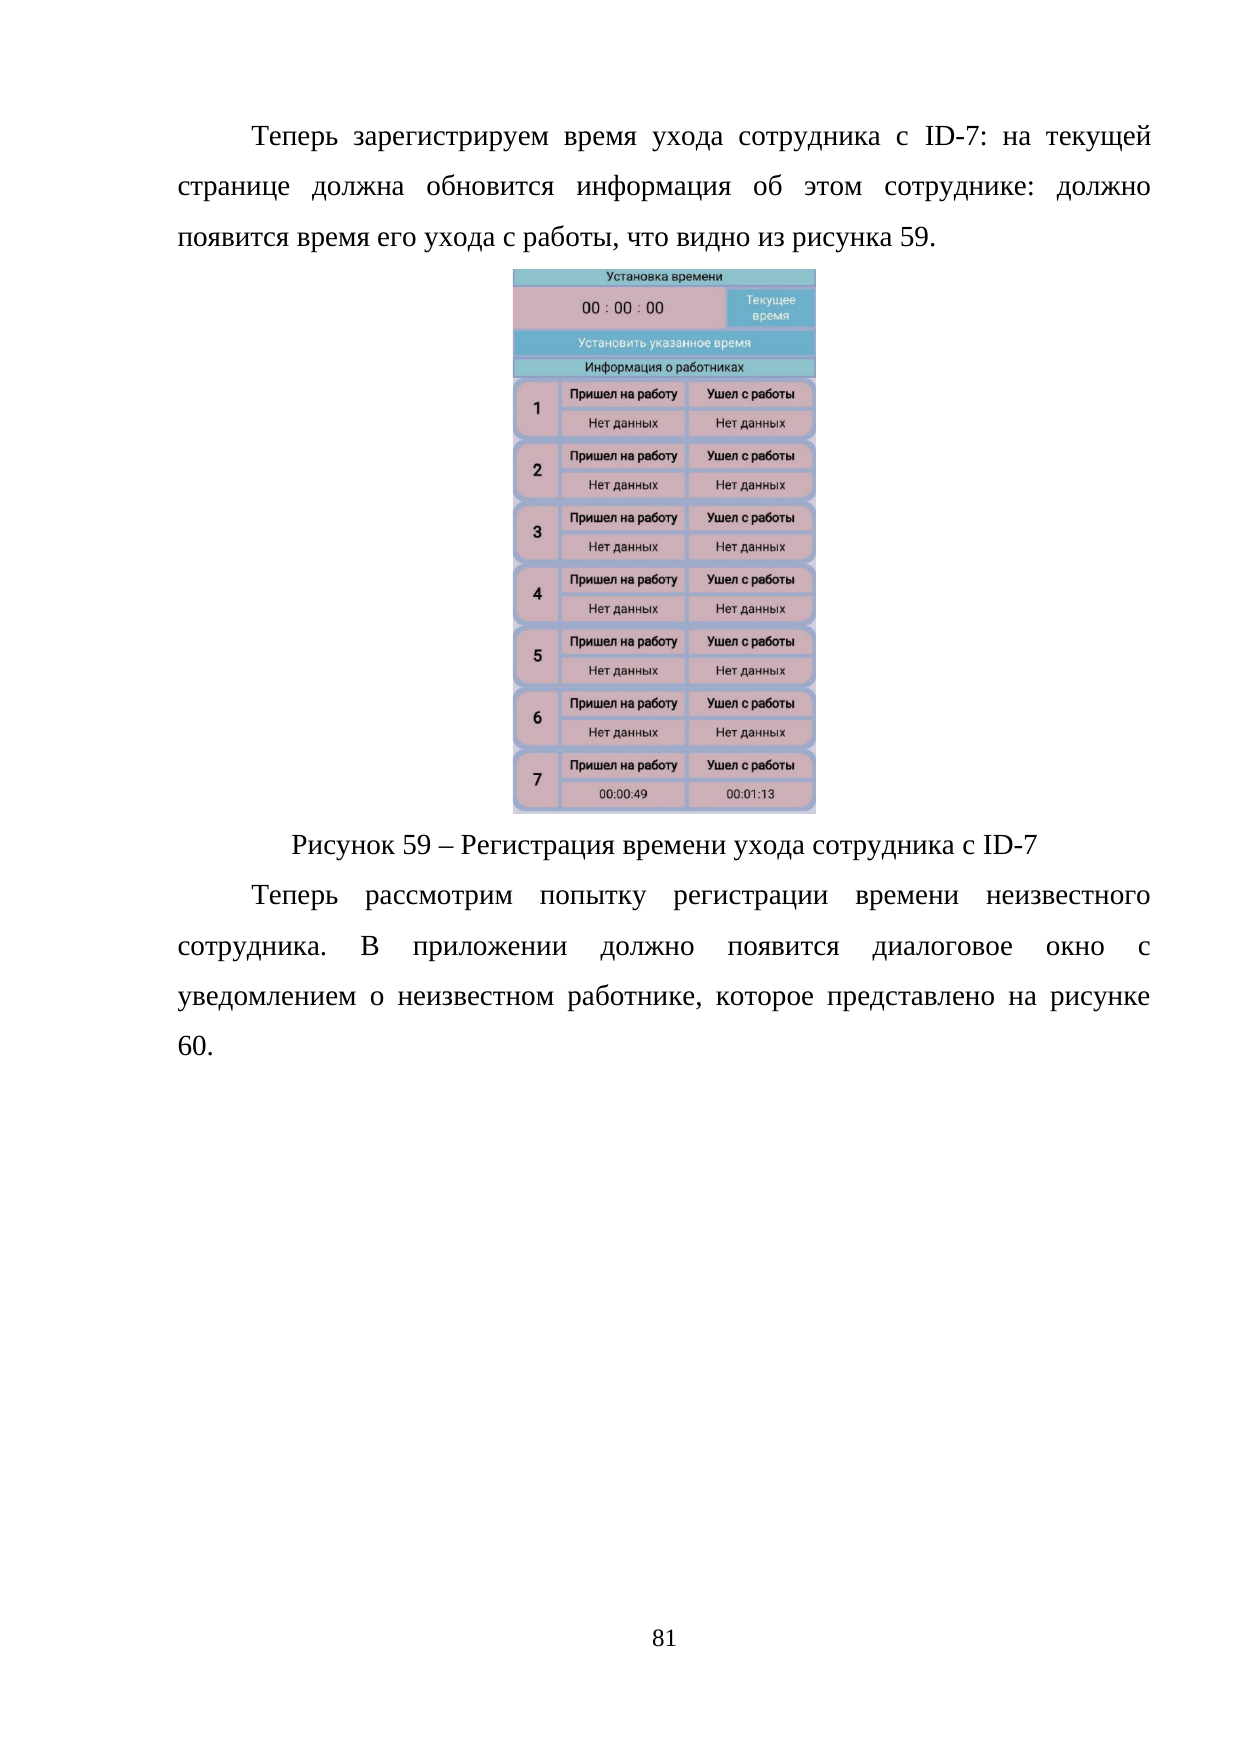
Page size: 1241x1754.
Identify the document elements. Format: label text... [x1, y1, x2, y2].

picture [512, 269, 816, 814]
text Теперь зарегистрируем время ухода сотрудника с ID-7: на текущей странице должна обновится информация об этом сотруднике: должно появится время его ухода с работы, что видно из рисунка 59. [177, 118, 1152, 252]
text Рисунок 59 – Регистрация времени ухода сотрудника с ID-7 [177, 827, 1152, 861]
text Теперь рассмотрим попытку регистрации времени неизвестного сотрудника. В приложении должно появится диалоговое окно с уведомлением о неизвестном работнике, которое представлено на рисунке 60. [177, 877, 1152, 1062]
